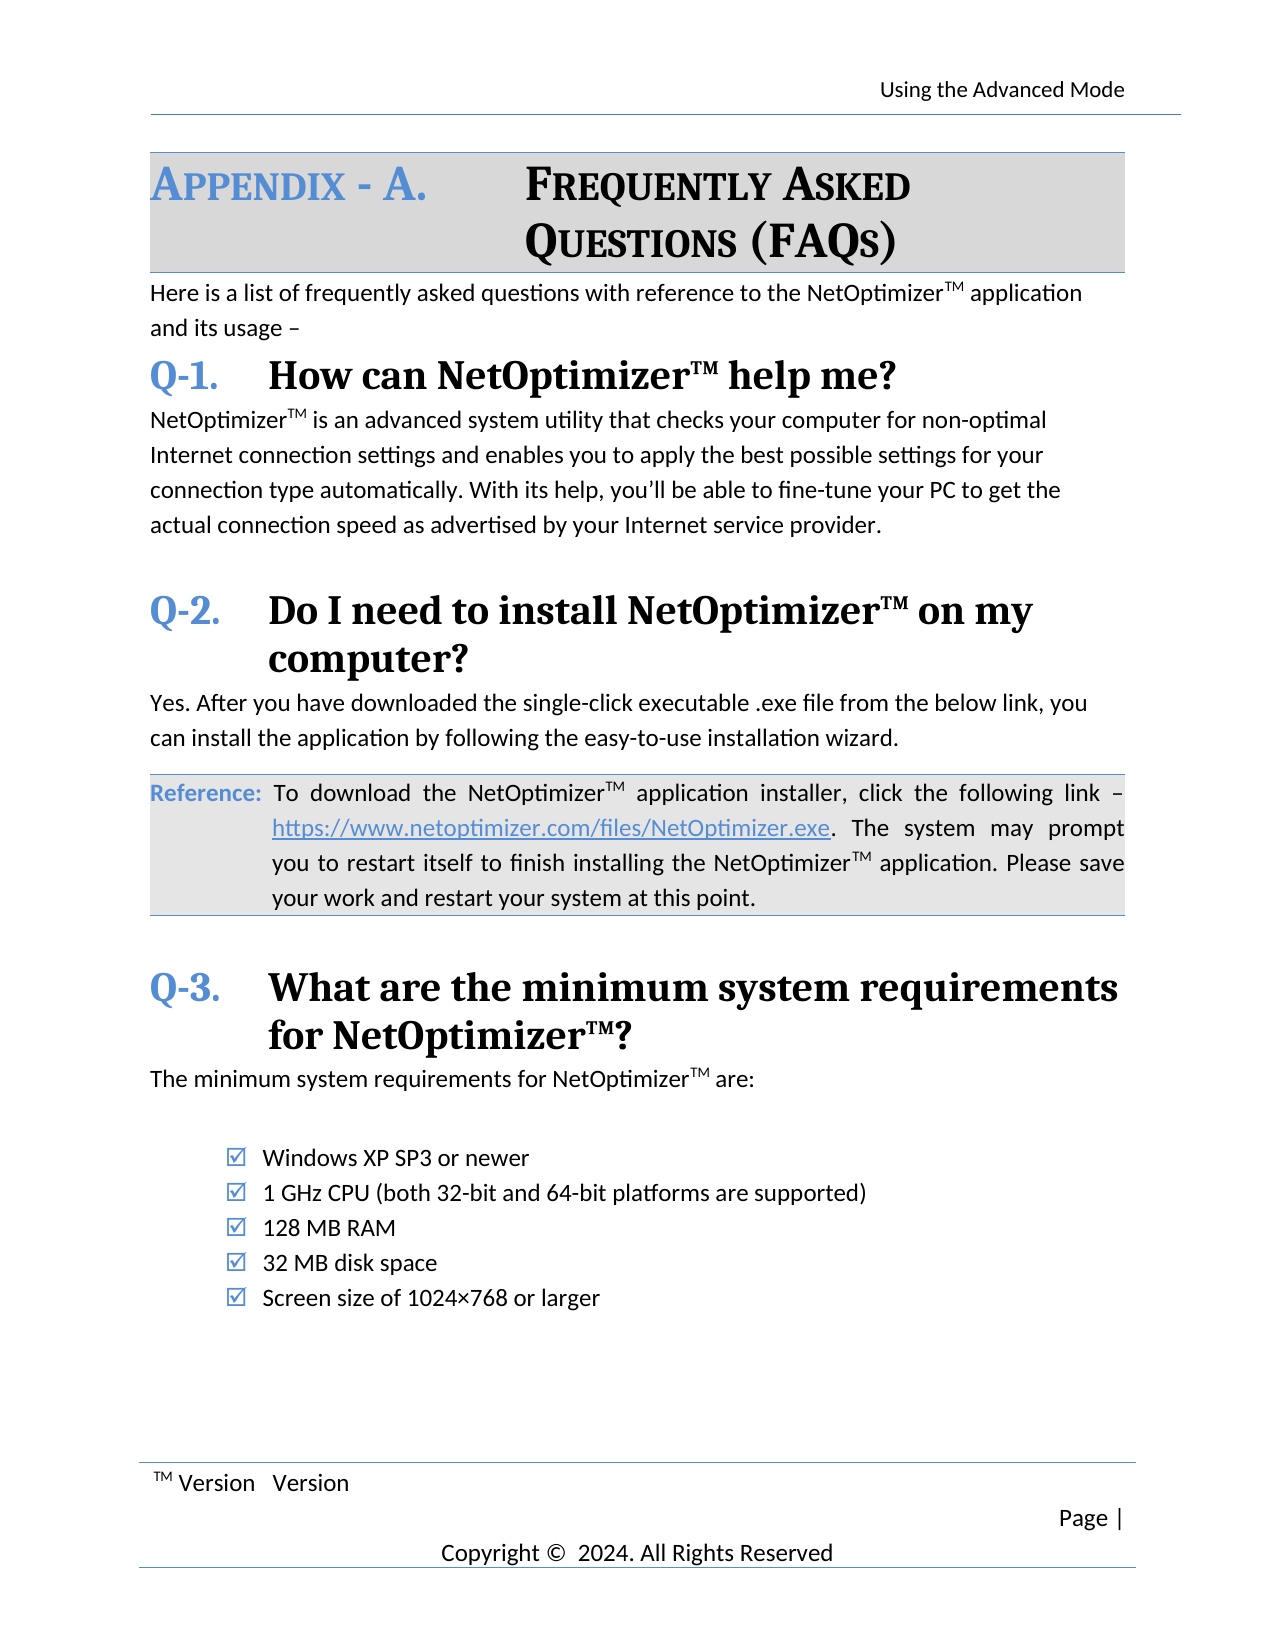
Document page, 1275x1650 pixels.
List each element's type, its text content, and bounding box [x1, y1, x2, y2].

text Here is a list of frequently asked questions with reference to the NetOptimizerTM application and its usage – [150, 277, 1125, 343]
list 128 MB RAM [225, 1212, 1125, 1242]
list 1 GHz CPU (both 32-bit and 64-bit platforms are supported) [225, 1177, 1125, 1207]
text Frequently Asked Questions (FAQs) [150, 153, 1125, 272]
text Do I need to install NetOptimizer™ on my computer? [150, 587, 1125, 683]
text What are the minimum system requirements for NetOptimizer™? [150, 964, 1125, 1059]
text NetOptimizerTM is an advanced system utility that checks your computer for non-optimal Internet connection settings and enables you to apply the best possible settings for your connection type automatically. With its help, you’ll be able to fine-tune your PC to get the actual connection speed as advertised by your Internet service provider. [150, 404, 1125, 539]
list Windows XP SP3 or newer [225, 1142, 1125, 1172]
text How can NetOptimizer™ help me? [150, 352, 1125, 399]
list Screen size of 1024×768 or larger [225, 1282, 1125, 1312]
text Yes. After you have downloaded the single-click executable .exe file from the below link, you can install the application by following the easy-to-use installation wizard. [150, 687, 1125, 753]
list 32 MB disk space [225, 1247, 1125, 1277]
text Reference: To download the NetOptimizerTM application installer, click the following link – https://www.netoptimizer.com/files/NetOptimizer.exe. The system may prompt you to restart itself to finish installing the NetOptimizerTM application. Please save your work and restart your system at this point. [150, 775, 1125, 915]
text The minimum system requirements for NetOptimizerTM are: [150, 1064, 1125, 1094]
